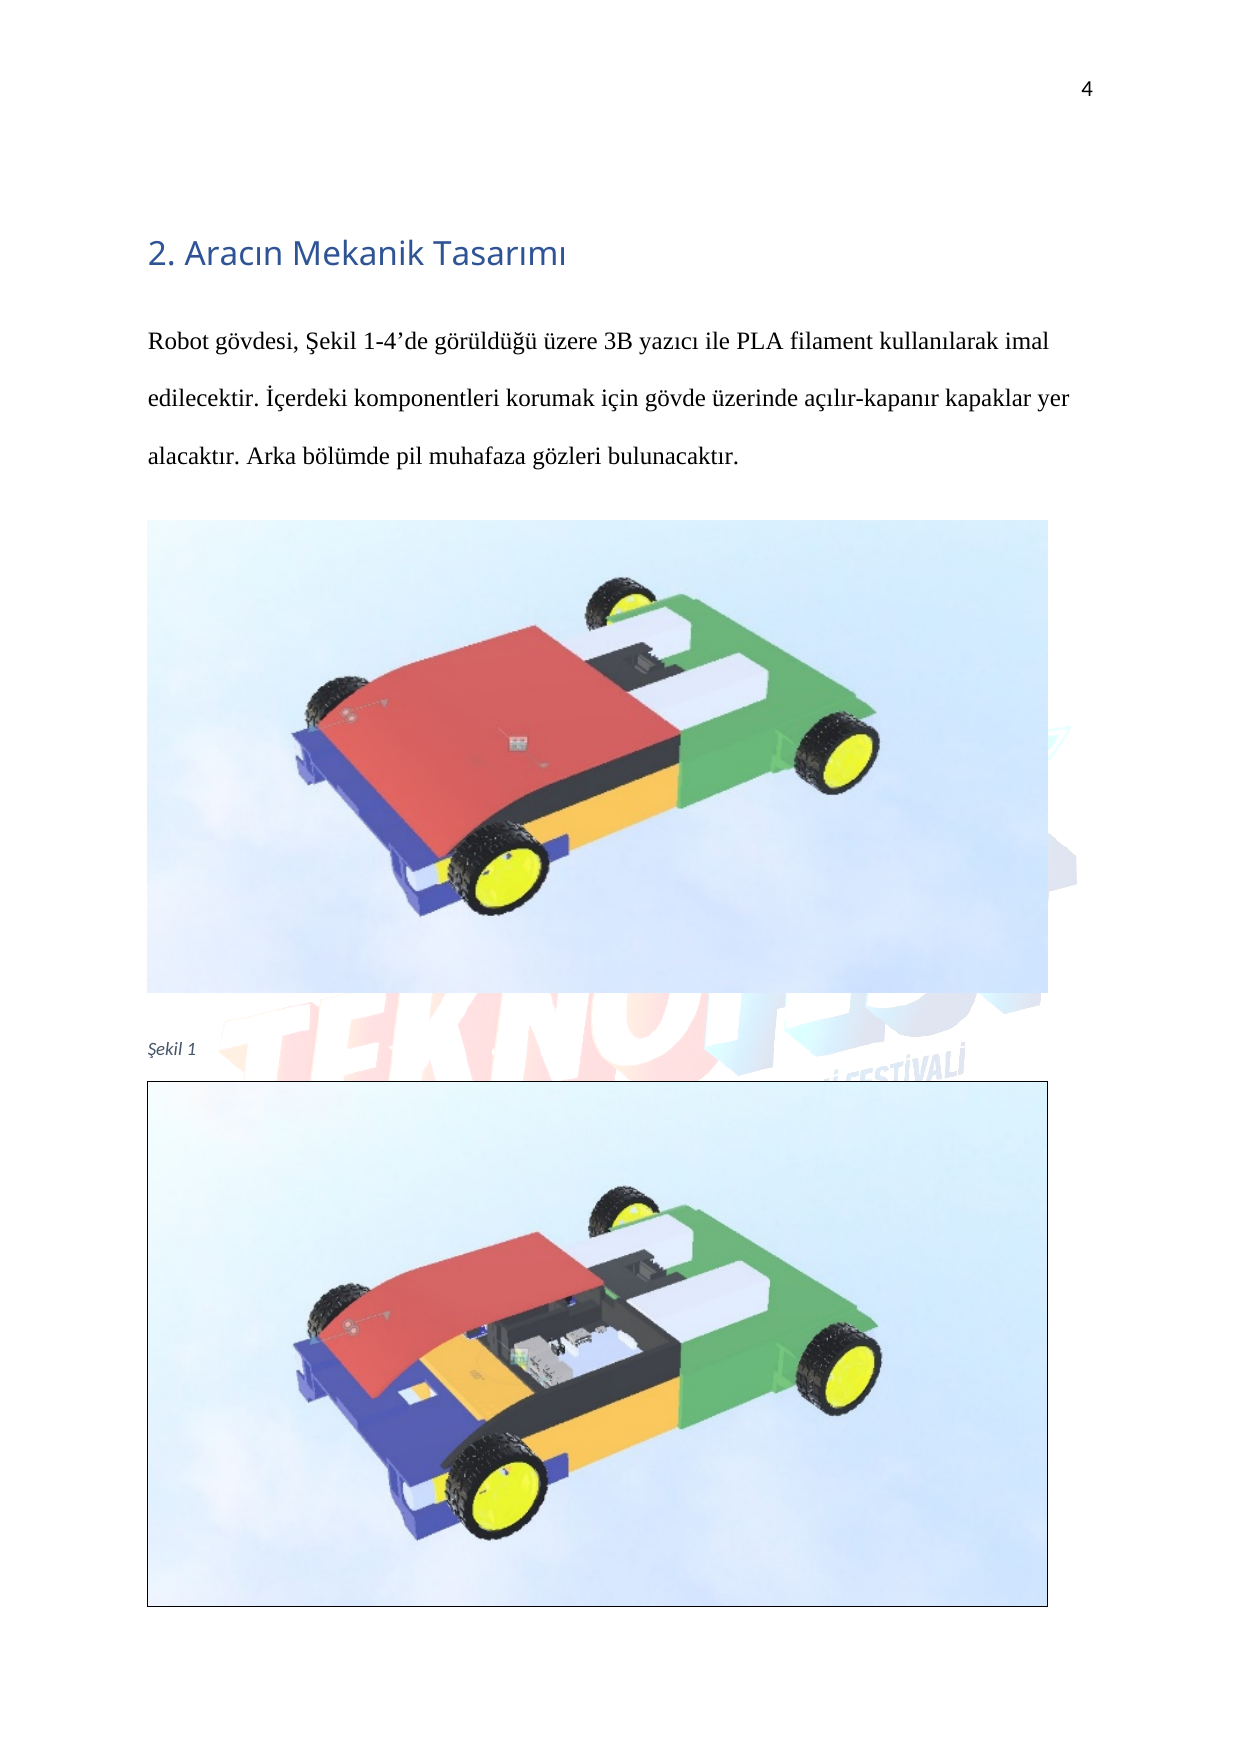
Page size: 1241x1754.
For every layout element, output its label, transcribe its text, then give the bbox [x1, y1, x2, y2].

list Robot gövdesi, Şekil 1-4’de görüldüğü üzere 3B yazıcı ile PLA filament kullanılarak imal edilecektir. İçerdeki komponentleri korumak için gövde üzerinde açılır-kapanır kapaklar yer alacaktır. Arka bölümde pil muhafaza gözleri bulunacaktır. [148, 326, 1093, 470]
subtitle 2. Aracın Mekanik Tasarımı [148, 230, 1093, 276]
picture [147, 520, 1048, 993]
picture [148, 1082, 1047, 1606]
text Şekil 1 [148, 1037, 1093, 1060]
